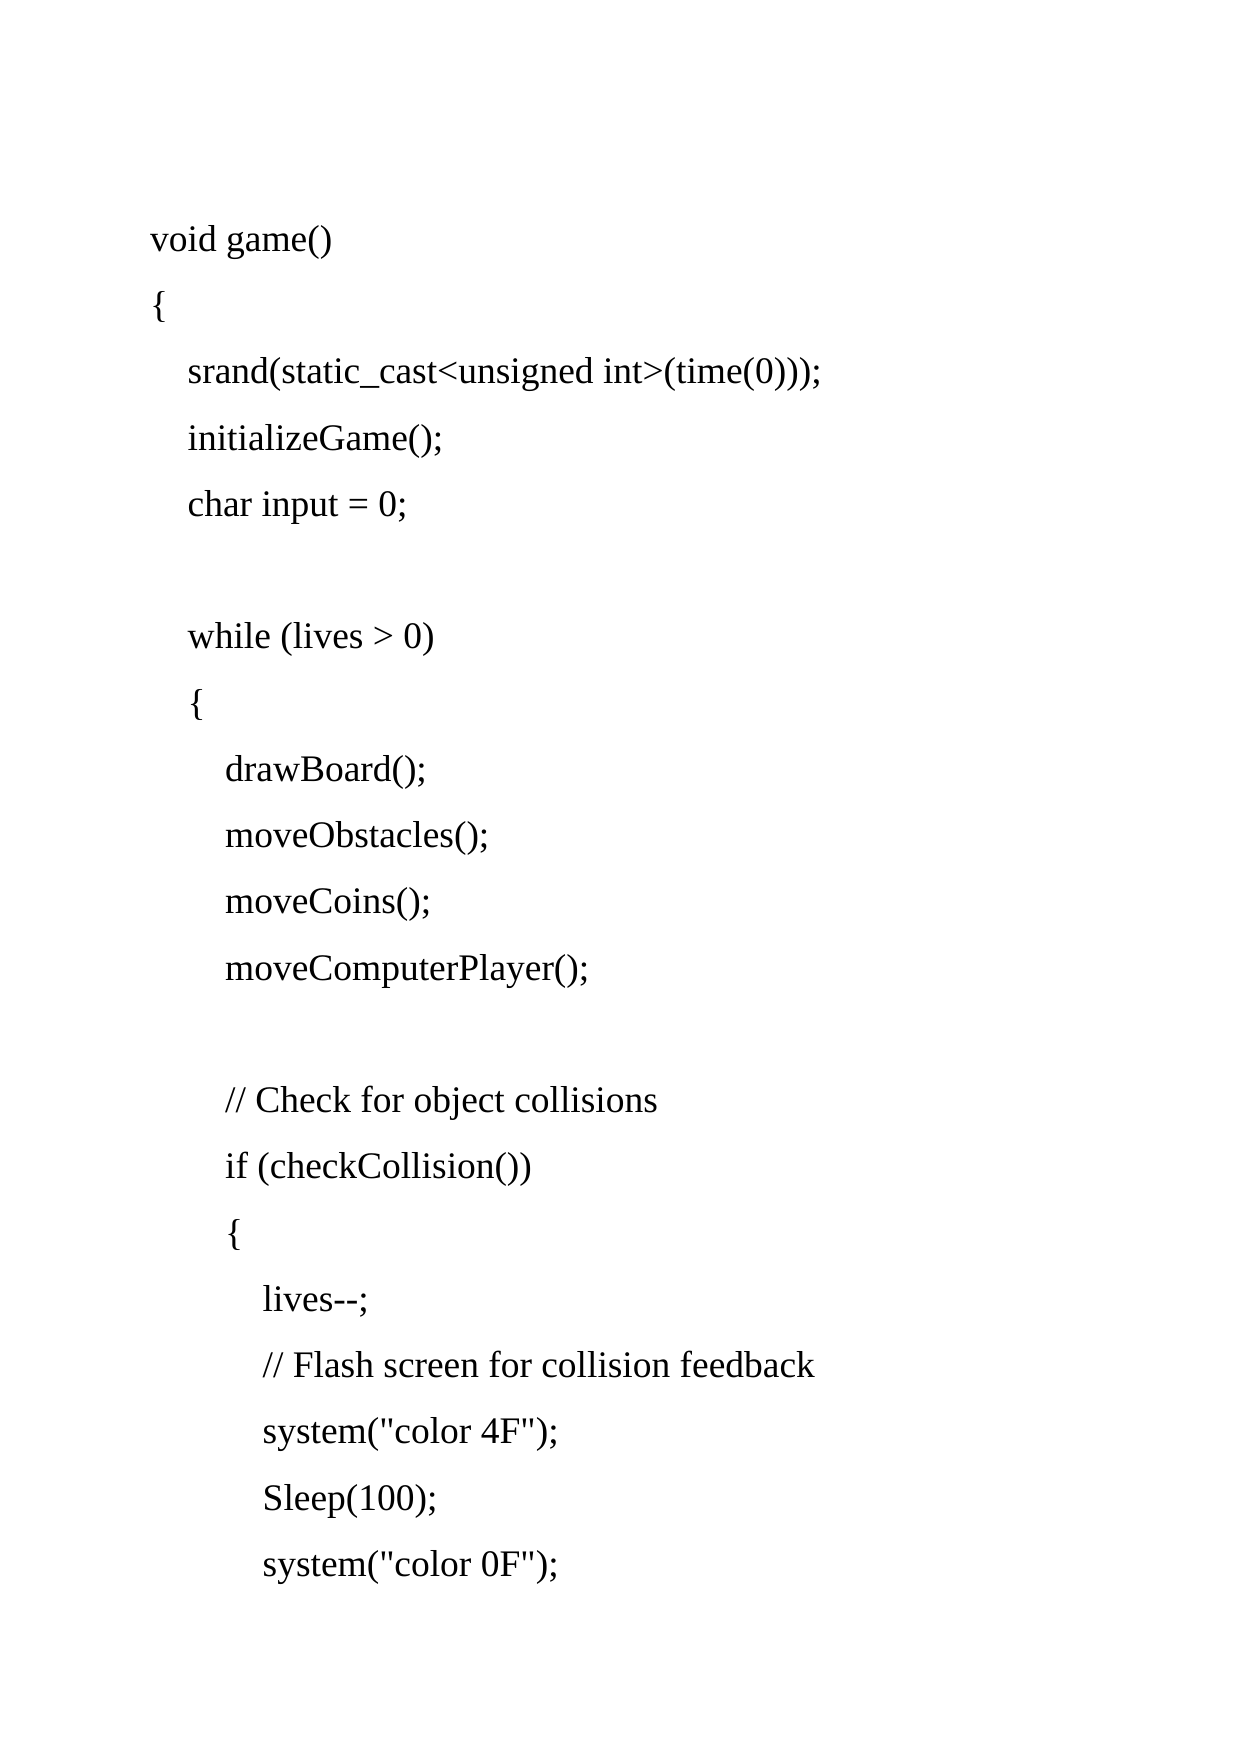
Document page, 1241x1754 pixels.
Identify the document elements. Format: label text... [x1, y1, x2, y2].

text { [150, 282, 1090, 326]
text void game() [150, 216, 1090, 259]
text initializeGame(); [150, 415, 1090, 458]
text char input = 0; [150, 481, 1090, 524]
text lives--; [150, 1276, 1090, 1319]
text srand(static_cast<unsigned int>(time(0))); [150, 349, 1090, 392]
text moveComputerPlayer(); [150, 945, 1090, 988]
text system("color 4F"); [150, 1409, 1090, 1452]
text moveObstacles(); [150, 812, 1090, 856]
text Sleep(100); [150, 1475, 1090, 1518]
text drawBoard(); [150, 746, 1090, 789]
text moveCoins(); [150, 879, 1090, 922]
text { [150, 1210, 1090, 1253]
text { [150, 680, 1090, 723]
text while (lives > 0) [150, 614, 1090, 657]
text // Flash screen for collision feedback [150, 1342, 1090, 1386]
text // Check for object collisions [150, 1077, 1090, 1121]
text if (checkCollision()) [150, 1144, 1090, 1187]
text system("color 0F"); [150, 1541, 1090, 1584]
